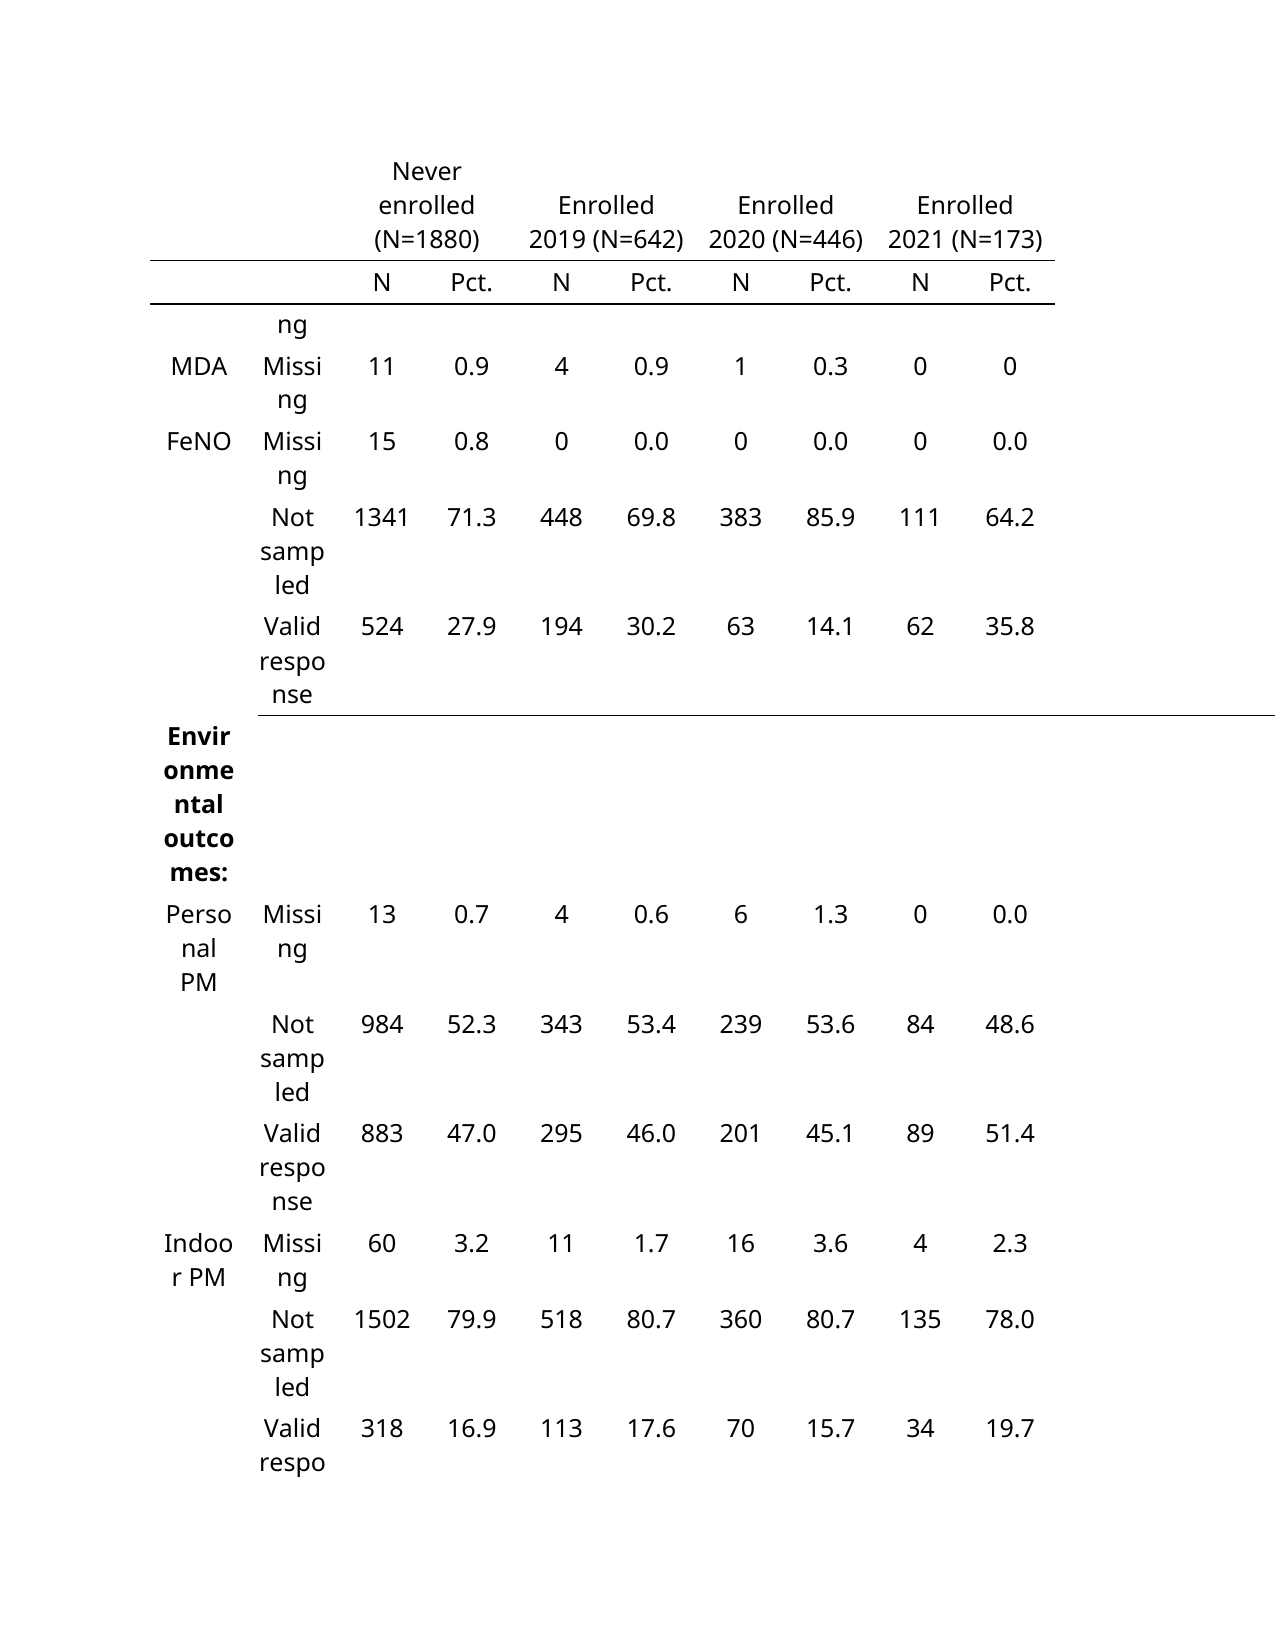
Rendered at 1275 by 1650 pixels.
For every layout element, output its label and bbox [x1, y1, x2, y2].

table_header [139, 150, 1114, 1479]
